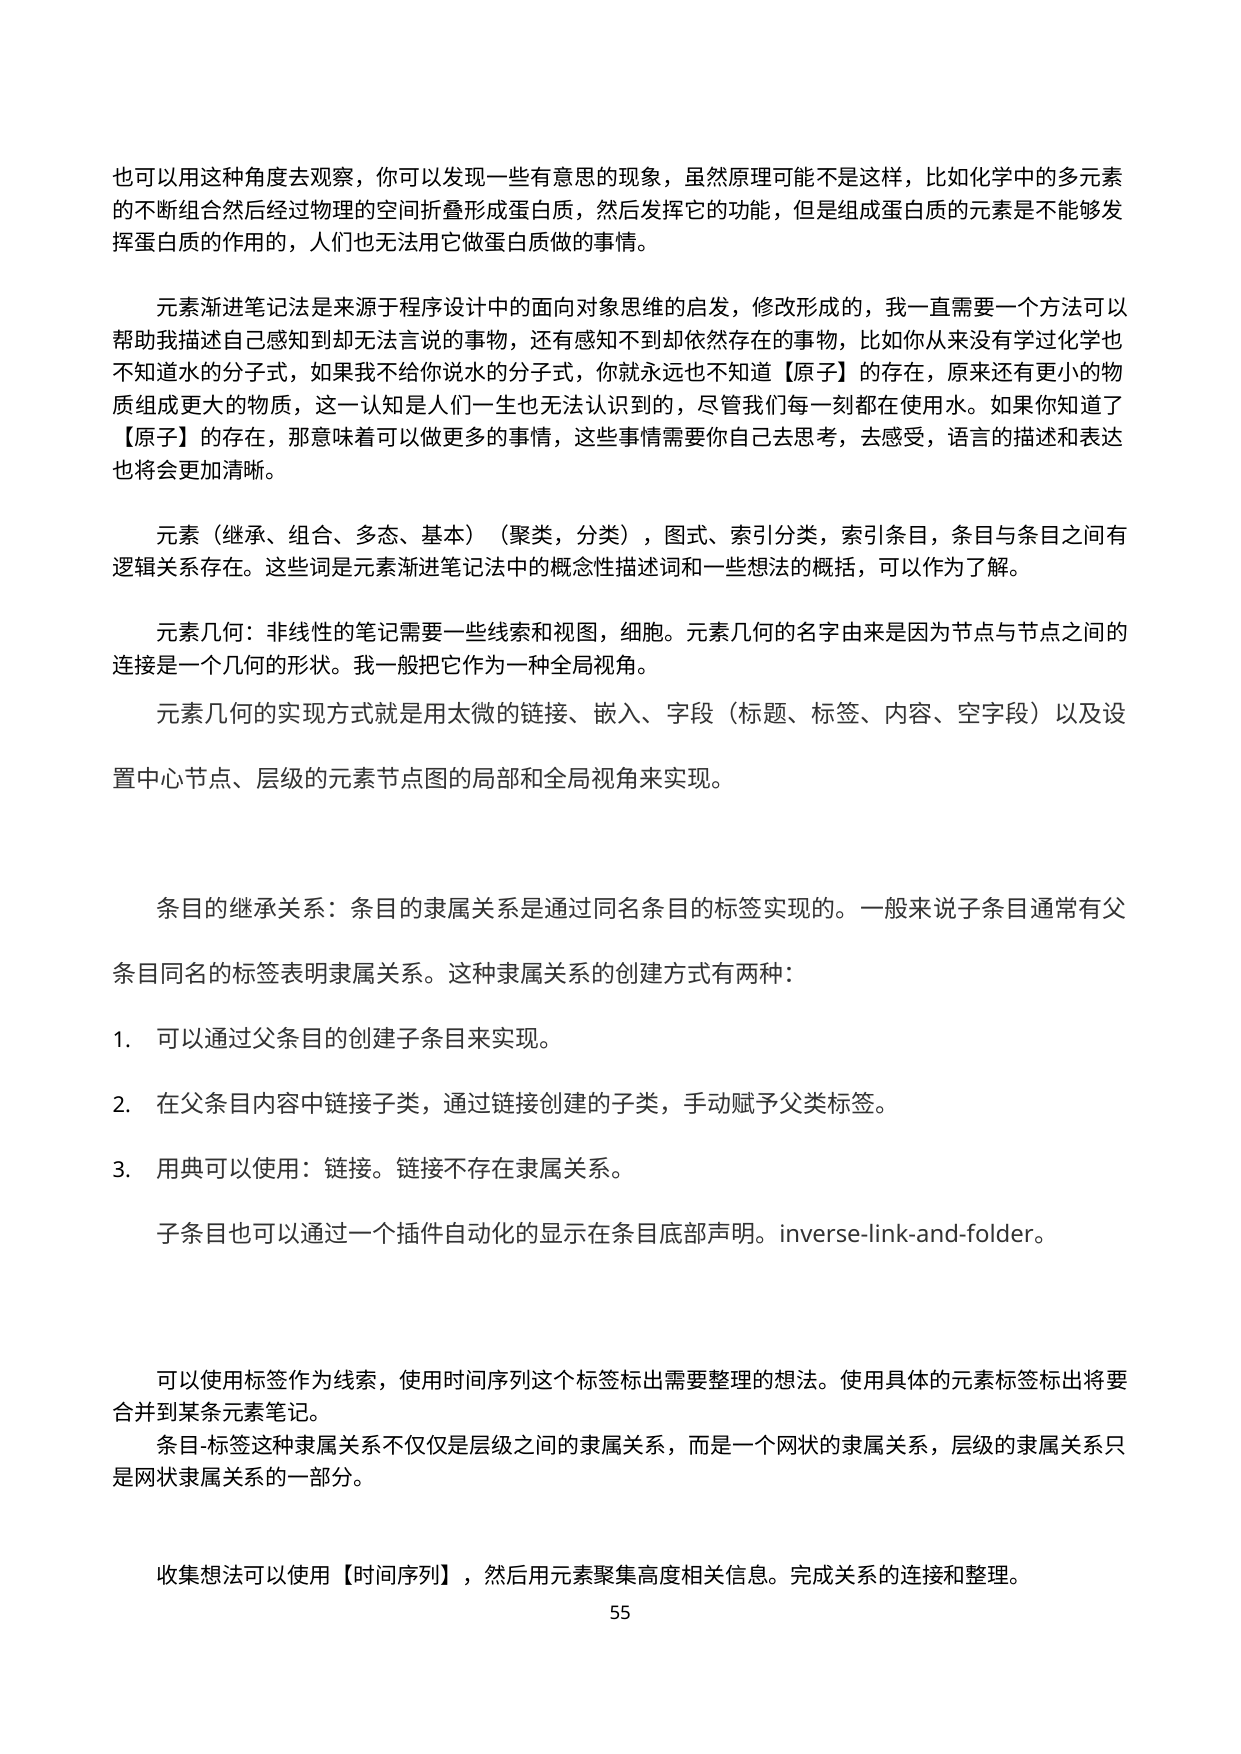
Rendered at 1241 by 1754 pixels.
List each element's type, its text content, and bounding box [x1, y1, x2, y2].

text 子条目也可以通过一个插件自动化的显示在条目底部声明。inverse-link-and-folder。 [112, 1200, 1128, 1265]
text 收集想法可以使用【时间序列】，然后用元素聚集高度相关信息。完成关系的连接和整理。 [112, 1557, 1128, 1590]
list 用典可以使用：链接。链接不存在隶属关系。 [112, 1135, 1128, 1200]
text 元素渐进笔记法是来源于程序设计中的面向对象思维的启发，修改形成的，我一直需要一个方法可以帮助我描述自己感知到却无法言说的事物，还有感知不到却依然存在的事物，比如你从来没有学过化学也不知道水的分子式，如果我不给你说水的分子式，你就永远也不知道【原子】的存在，原来还有更小的物质组成更大的物质，这一认知是人们一生也无法认识到的，尽管我们每一刻都在使用水。如果你知道了【原子】的存在，那意味着可以做更多的事情，这些事情需要你自己去思考，去感受，语言的描述和表达也将会更加清晰。 [112, 290, 1128, 485]
text 条目的继承关系：条目的隶属关系是通过同名条目的标签实现的。一般来说子条目通常有父条目同名的标签表明隶属关系。这种隶属关系的创建方式有两种： [112, 875, 1128, 1005]
text 元素几何：非线性的笔记需要一些线索和视图，细胞。元素几何的名字由来是因为节点与节点之间的连接是一个几何的形状。我一般把它作为一种全局视角。 [112, 615, 1128, 680]
text 可以使用标签作为线索，使用时间序列这个标签标出需要整理的想法。使用具体的元素标签标出将要合并到某条元素笔记。 [112, 1362, 1128, 1427]
text 元素（继承、组合、多态、基本）（聚类，分类），图式、索引分类，索引条目，条目与条目之间有逻辑关系存在。这些词是元素渐进笔记法中的概念性描述词和一些想法的概括，可以作为了解。 [112, 517, 1128, 582]
list 可以通过父条目的创建子条目来实现。 [112, 1005, 1128, 1070]
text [112, 160, 1128, 257]
text 条目-标签这种隶属关系不仅仅是层级之间的隶属关系，而是一个网状的隶属关系，层级的隶属关系只是网状隶属关系的一部分。 [112, 1427, 1128, 1492]
list 在父条目内容中链接子类，通过链接创建的子类，手动赋予父类标签。 [112, 1070, 1128, 1135]
text 元素几何的实现方式就是用太微的链接、嵌入、字段（标题、标签、内容、空字段）以及设置中心节点、层级的元素节点图的局部和全局视角来实现。 [112, 680, 1128, 810]
